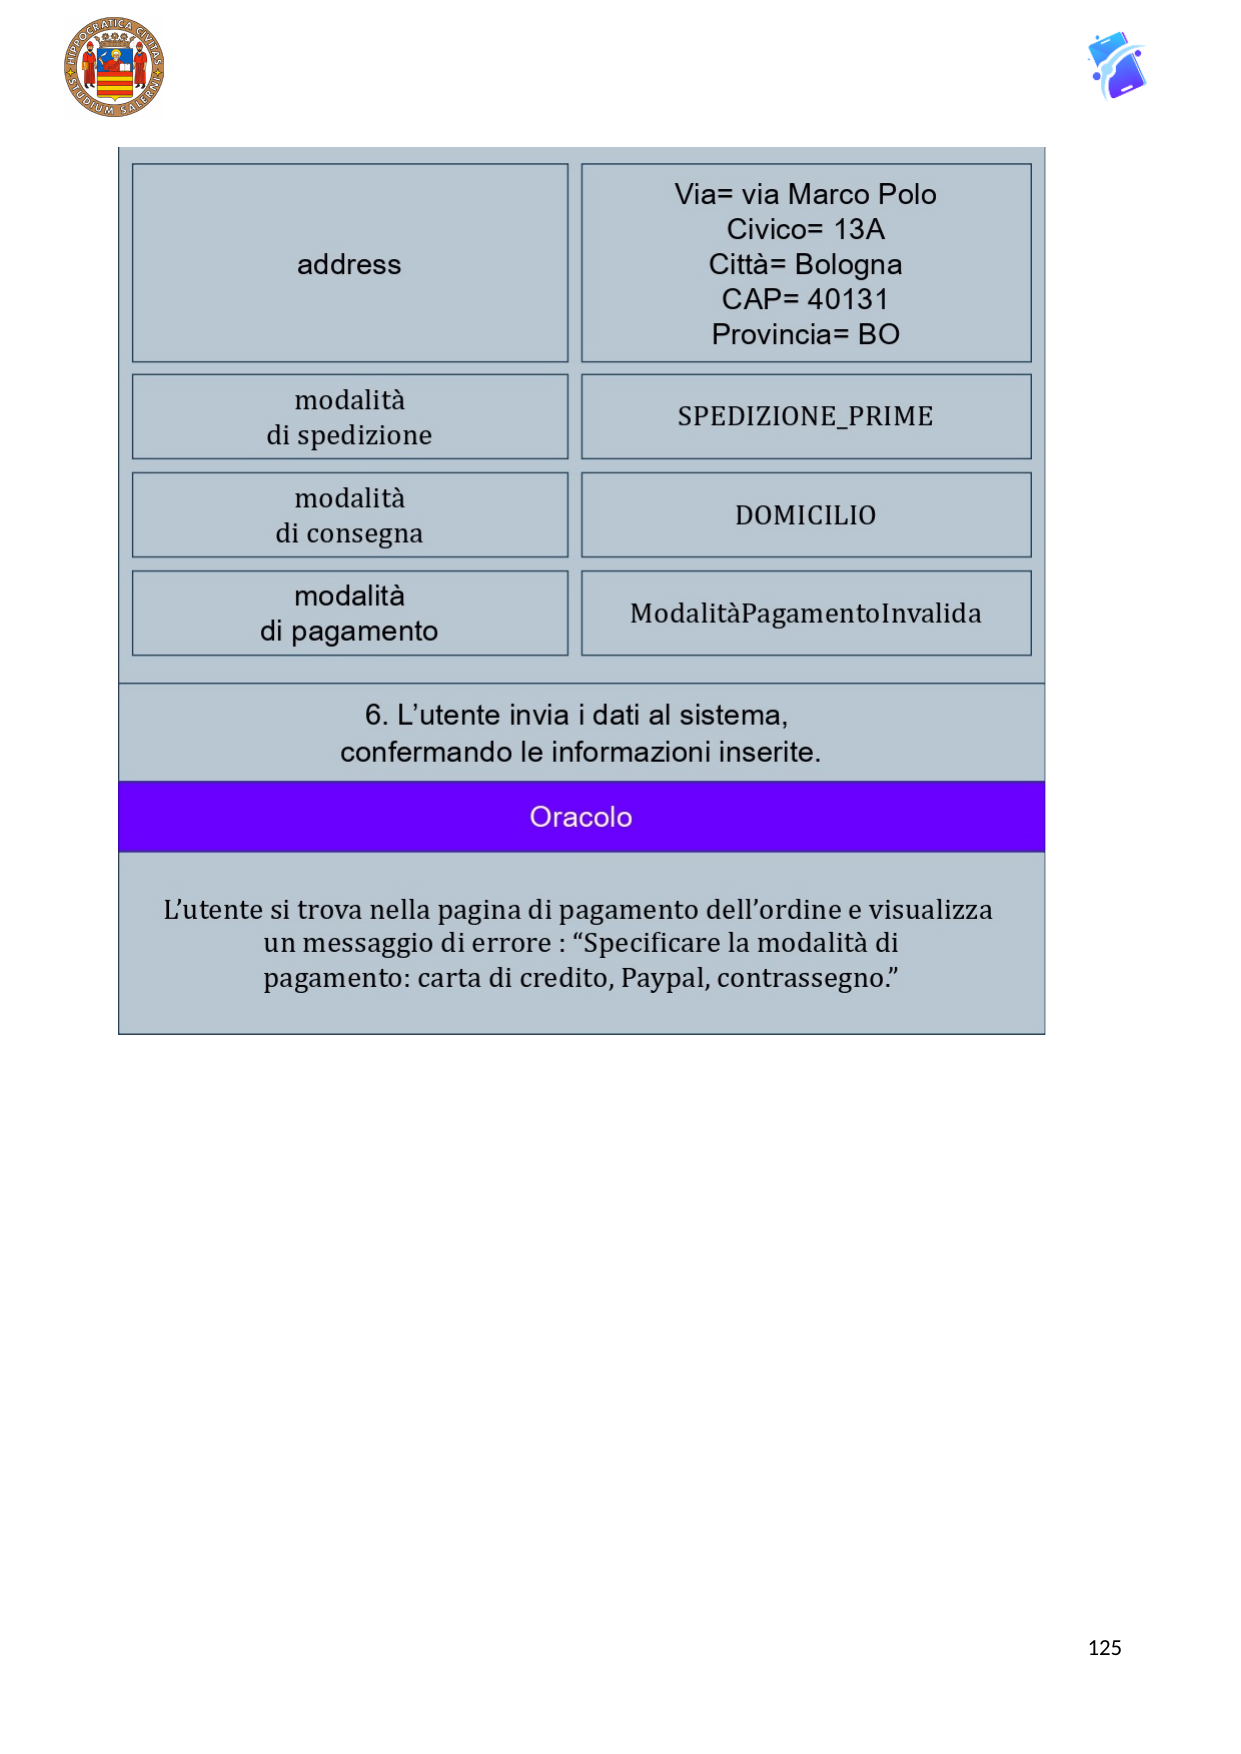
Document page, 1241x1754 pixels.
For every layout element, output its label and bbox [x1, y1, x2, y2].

picture [1061, 11, 1174, 133]
picture [118, 147, 1046, 1035]
picture [63, 17, 164, 118]
